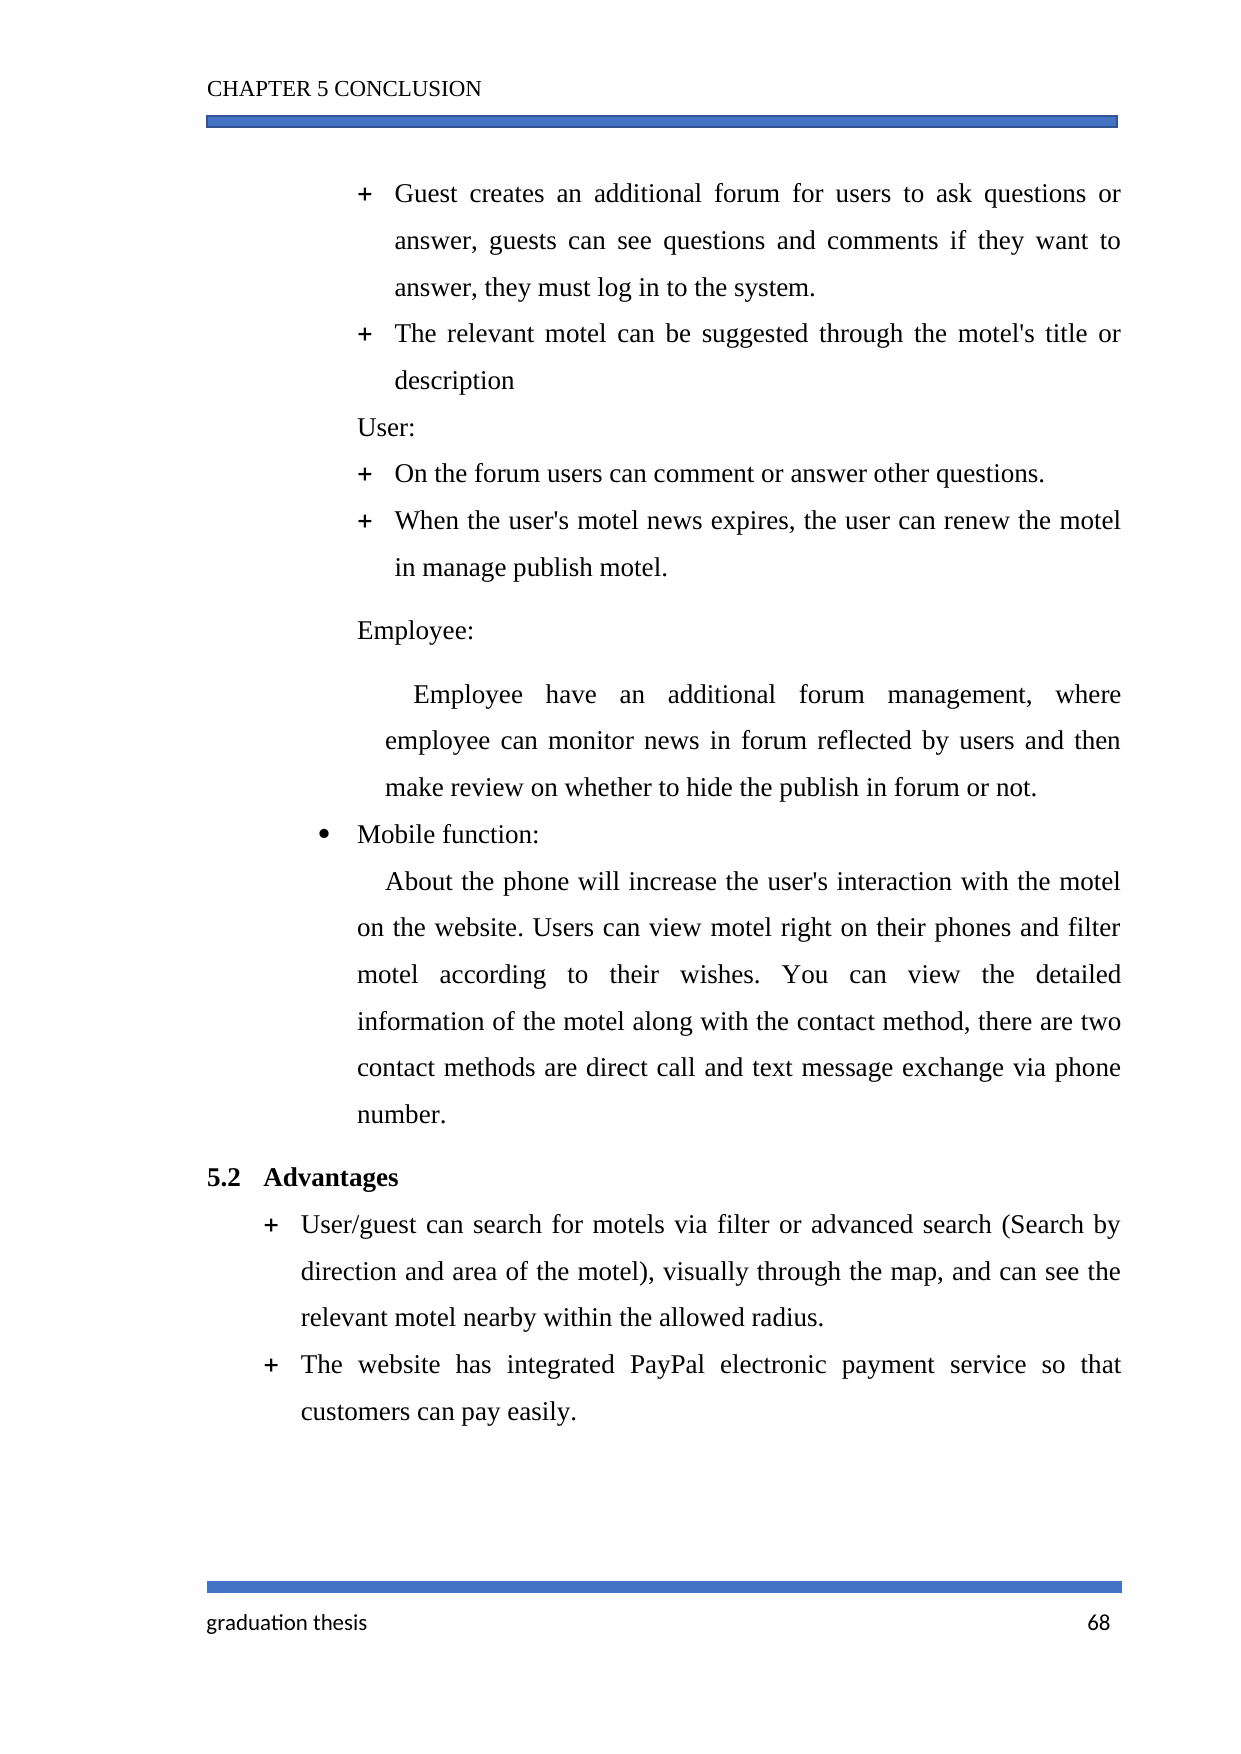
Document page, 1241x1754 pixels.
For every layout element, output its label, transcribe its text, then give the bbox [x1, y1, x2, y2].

list Mobile function: [319, 818, 1122, 849]
list Employee have an additional forum management, where employee can monitor news in forum reflected by users and then make review on whether to hide the publish in forum or not. [385, 678, 1122, 802]
list The relevant motel can be suggested through the motel's title or description [357, 317, 1122, 395]
list When the user's motel news expires, the user can renew the motel in manage publish motel. [357, 504, 1122, 582]
list User/guest can search for motels via filter or advanced search (Search by direction and area of the motel), visually through the map, and can see the relevant motel nearby within the allowed radius. [263, 1208, 1122, 1332]
list The website has integrated PayPal electronic payment service so that customers can pay easily. [263, 1348, 1122, 1426]
list On the forum users can comment or answer other questions. [357, 457, 1122, 489]
subtitle Advantages [207, 1161, 1122, 1192]
text Employee: [357, 614, 1122, 646]
list Guest creates an additional forum for users to ask questions or answer, guests can see questions and comments if they want to answer, they must log in to the system. [357, 177, 1122, 302]
list About the phone will increase the user's interaction with the motel on the website. Users can view motel right on their phones and filter motel according to their wishes. You can view the detailed information of the motel along with the contact method, there are two contact methods are direct call and text message exchange via phone number. [357, 864, 1122, 1129]
list User: [357, 411, 1122, 442]
